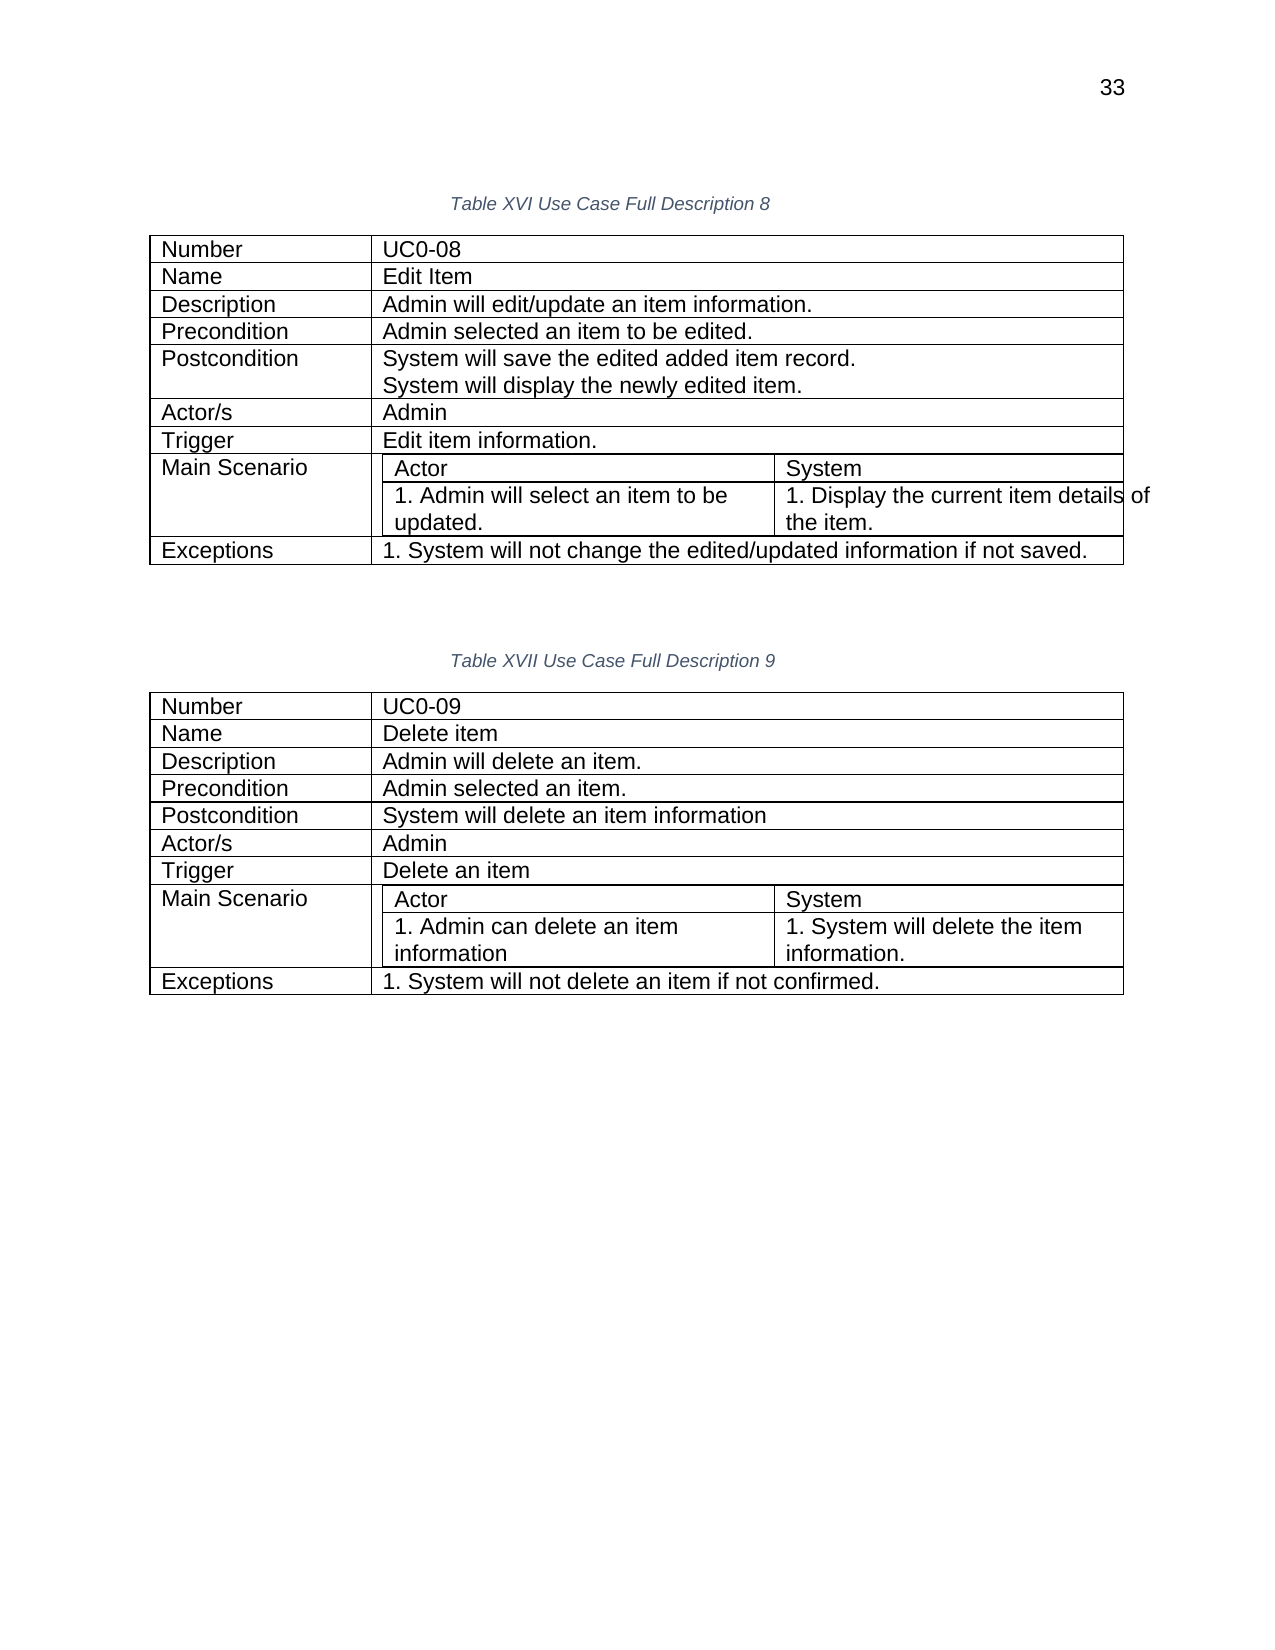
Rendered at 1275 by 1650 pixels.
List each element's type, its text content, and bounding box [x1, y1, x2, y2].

table_cell [383, 455, 774, 481]
table_cell Edit item information. [372, 427, 1123, 453]
text Table XVI Use Case Full Description 8 [450, 192, 1125, 214]
table_cell Description [151, 291, 371, 317]
table_cell Admin selected an item. [372, 775, 1123, 801]
table_cell [775, 483, 1123, 535]
table_cell Exceptions [151, 968, 371, 994]
table_cell [383, 886, 774, 912]
table_cell [383, 913, 774, 966]
table_cell Trigger [151, 427, 371, 453]
table_cell Admin [372, 399, 1123, 426]
table_cell Admin [372, 830, 1123, 856]
table_cell Delete item [372, 720, 1123, 747]
table_header UC0-08 [372, 236, 1123, 262]
table_cell Admin selected an item to be edited. [372, 318, 1123, 344]
table_cell System will delete an item information [372, 803, 1123, 829]
table_cell Description [151, 748, 371, 774]
table_cell Precondition [151, 775, 371, 801]
table_cell [372, 454, 382, 536]
table_header Number [151, 236, 371, 262]
table_cell Trigger [151, 857, 371, 884]
table_cell Admin will edit/update an item information. [372, 291, 1123, 317]
table_cell System will save the edited added item record. System will display the newly edited item. [372, 345, 1123, 398]
table_cell Postcondition [151, 345, 371, 398]
table_cell Admin will delete an item. [372, 748, 1123, 774]
table_cell Name [151, 263, 371, 289]
table_cell [775, 455, 1123, 481]
table_cell Precondition [151, 318, 371, 344]
table_cell [775, 886, 1123, 912]
table_cell Postcondition [151, 803, 371, 829]
text Table XVII Use Case Full Description 9 [450, 649, 1125, 671]
table_cell Main Scenario [151, 885, 371, 967]
table_cell [383, 483, 774, 535]
table_cell Actor/s [151, 830, 371, 856]
table_cell 1. System will not delete an item if not confirmed. [372, 968, 1123, 994]
table_cell Actor/s [151, 399, 371, 426]
table_header UC0-09 [372, 693, 1123, 719]
table_cell Edit Item [372, 263, 1123, 289]
table_cell [372, 885, 382, 967]
table_cell Delete an item [372, 857, 1123, 884]
table_cell [775, 913, 1123, 966]
table_cell Exceptions [151, 537, 371, 564]
table_cell Main Scenario [151, 454, 371, 536]
table_cell Name [151, 720, 371, 747]
table_header Number [151, 693, 371, 719]
table_cell 1. System will not change the edited/updated information if not saved. [372, 537, 1123, 564]
